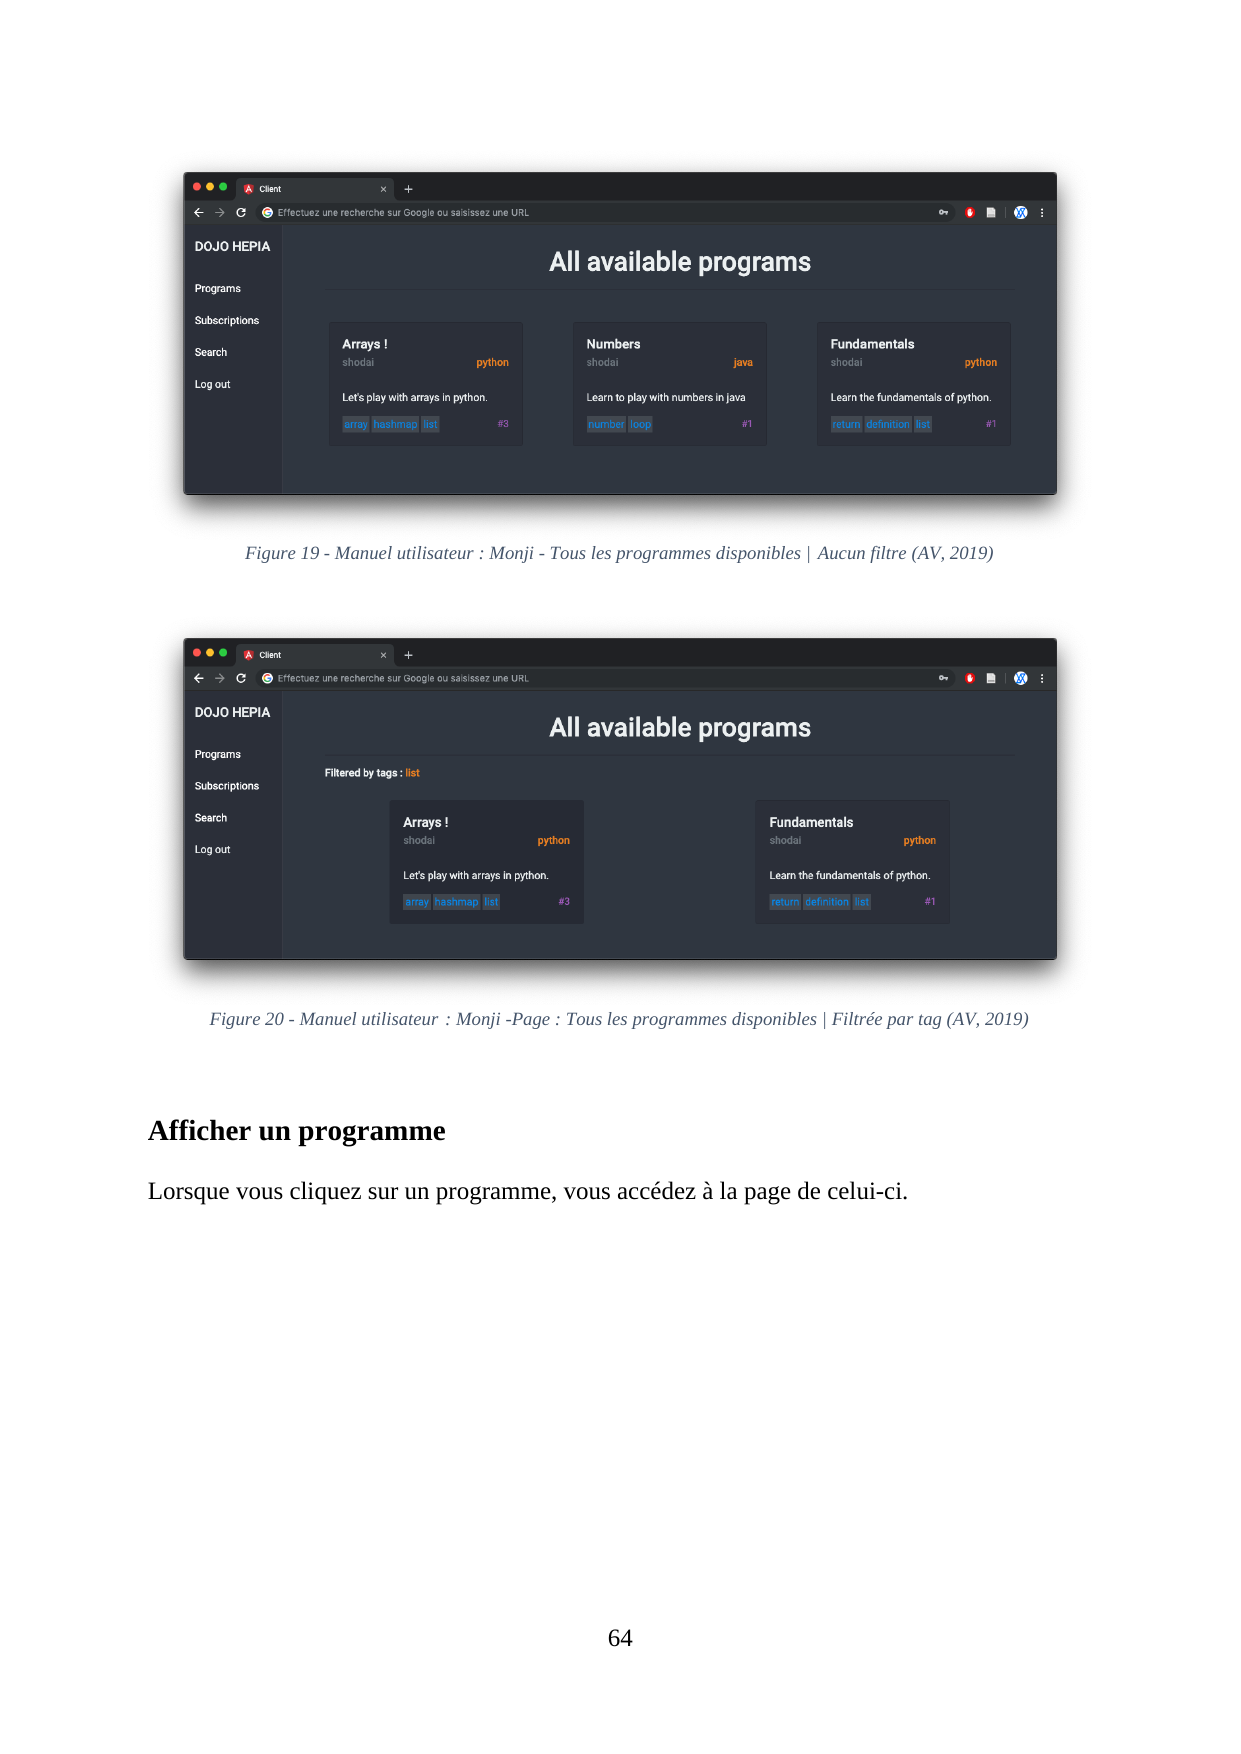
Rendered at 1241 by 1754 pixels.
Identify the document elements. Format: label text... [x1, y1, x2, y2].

picture [147, 613, 1093, 1008]
picture [147, 147, 1093, 543]
subtitle Afficher un programme [148, 1113, 1093, 1147]
text Lorsque vous cliquez sur un programme, vous accédez à la page de celui-ci. [148, 1176, 1093, 1205]
